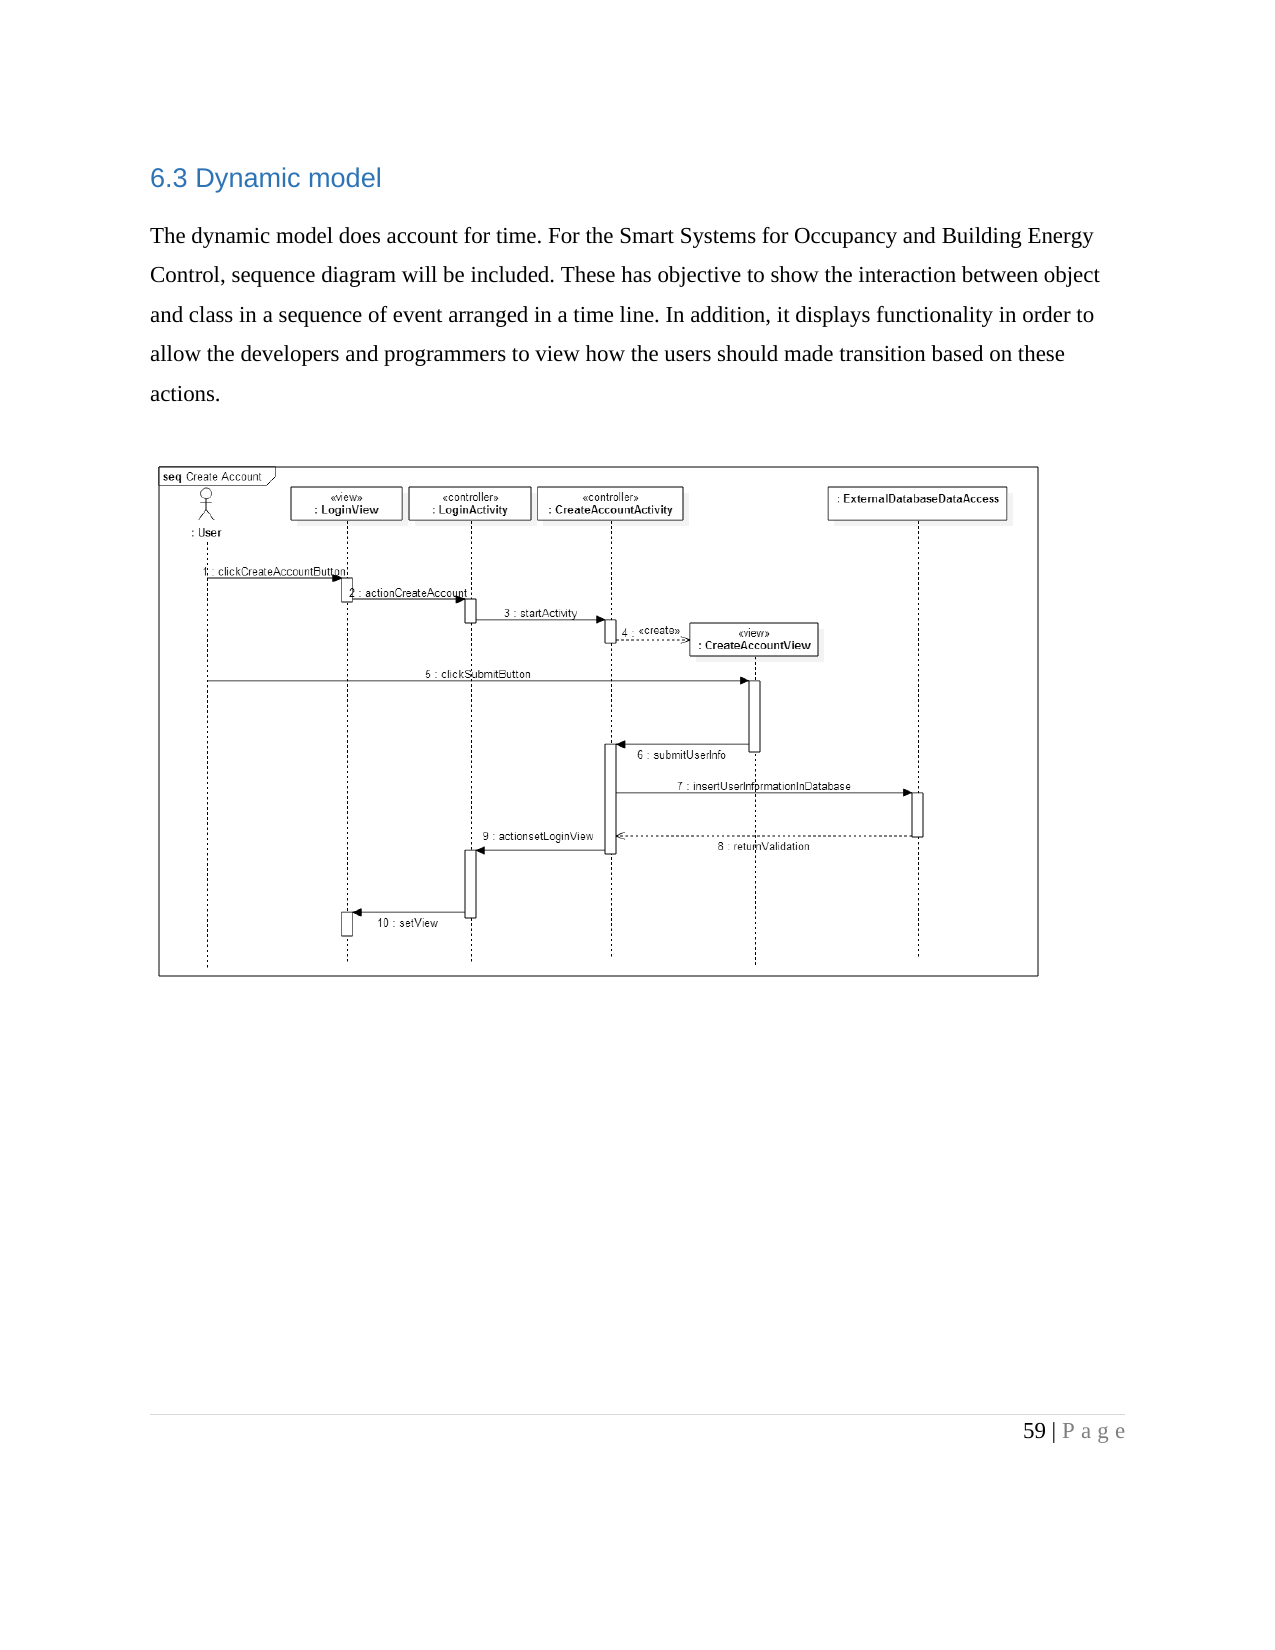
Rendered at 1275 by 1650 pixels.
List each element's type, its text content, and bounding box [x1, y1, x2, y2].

text 6.3 Dynamic model [150, 162, 1125, 194]
picture [150, 458, 1046, 984]
text The dynamic model does account for time. For the Smart Systems for Occupancy and Building Energy Control, sequence diagram will be included. These has objective to show the interaction between object and class in a sequence of event arranged in a time line. In addition, it displays functionality in order to allow the developers and programmers to view how the users should made transition based on these actions. [150, 222, 1125, 406]
